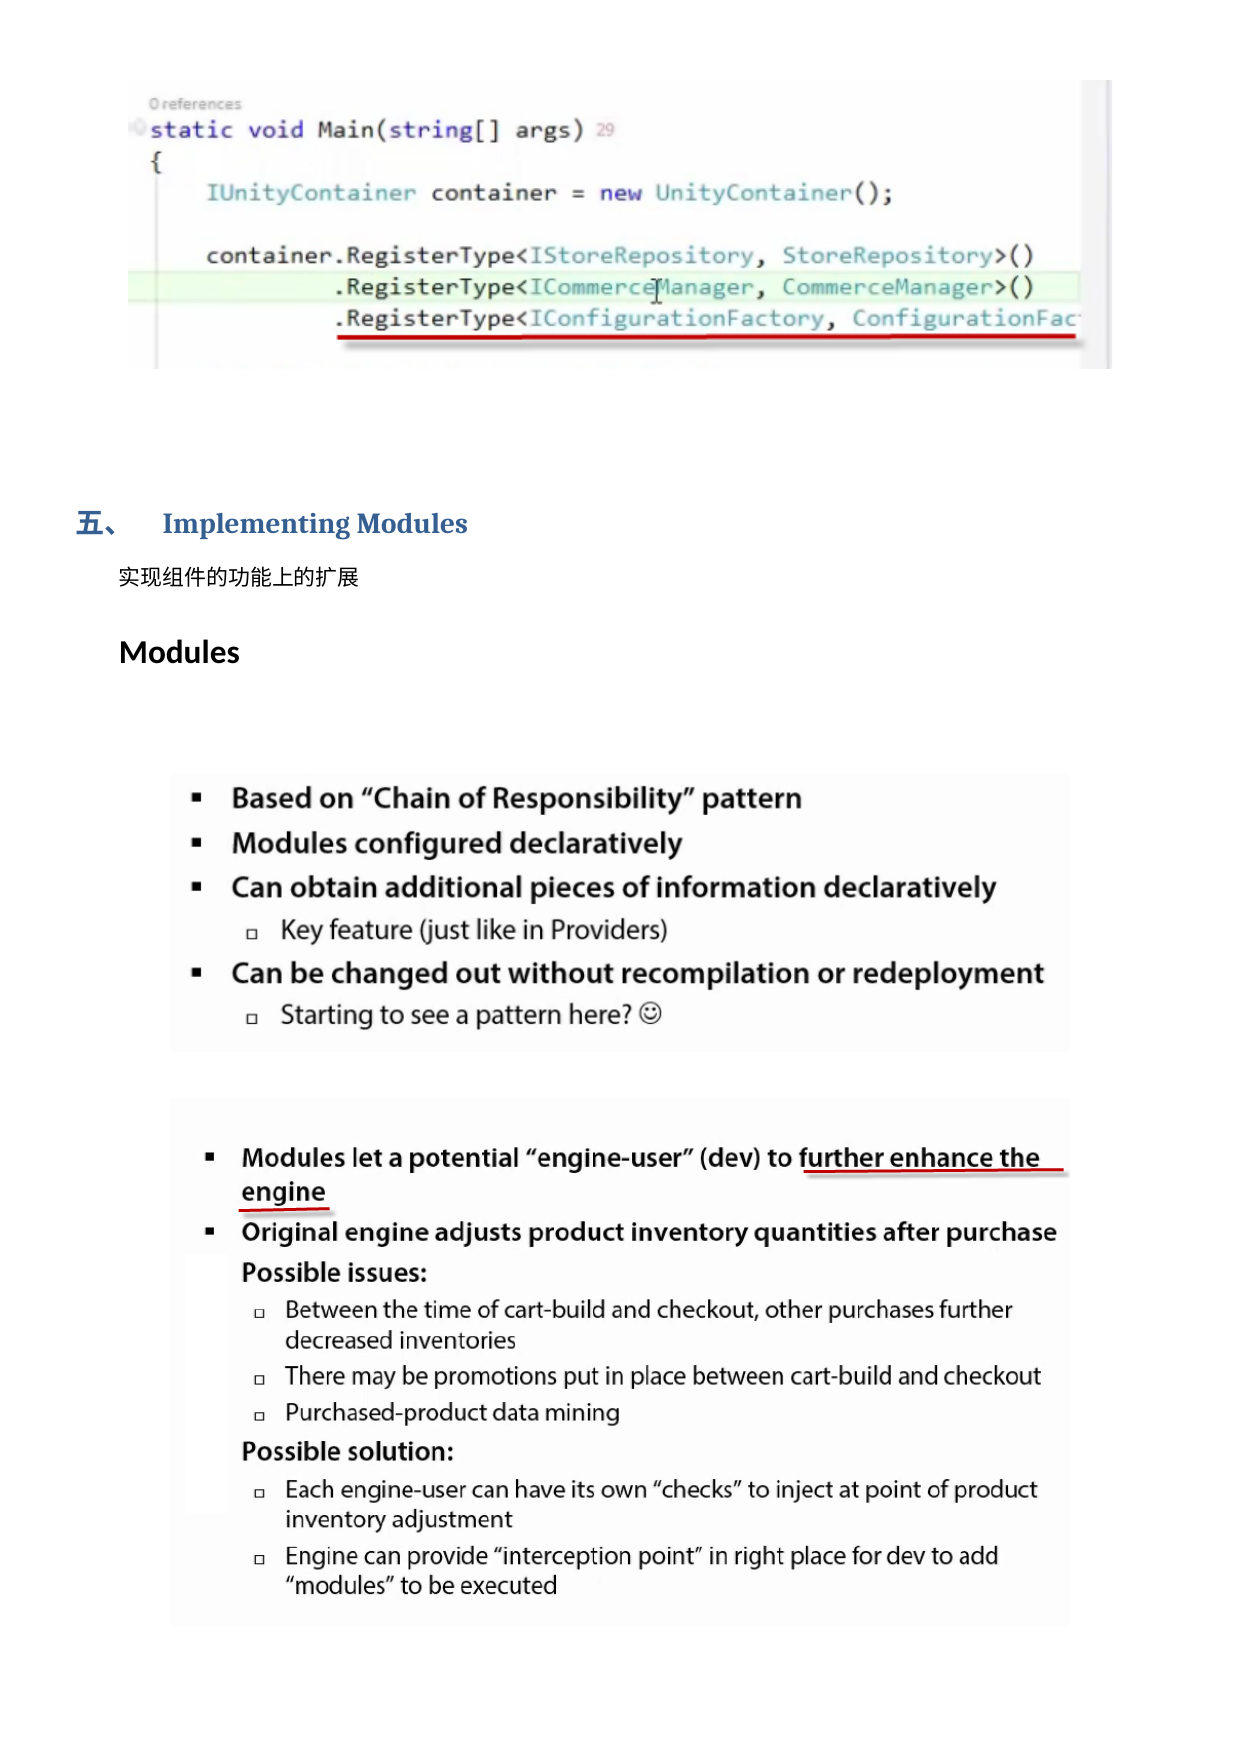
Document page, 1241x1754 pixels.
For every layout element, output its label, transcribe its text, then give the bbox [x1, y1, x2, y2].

picture [170, 773, 1071, 1052]
picture [128, 80, 1113, 369]
picture [170, 1098, 1071, 1627]
subtitle Implementing Modules [75, 488, 1165, 553]
subtitle Modules [75, 619, 1165, 684]
text 实现组件的功能上的扩展 [75, 559, 1165, 592]
